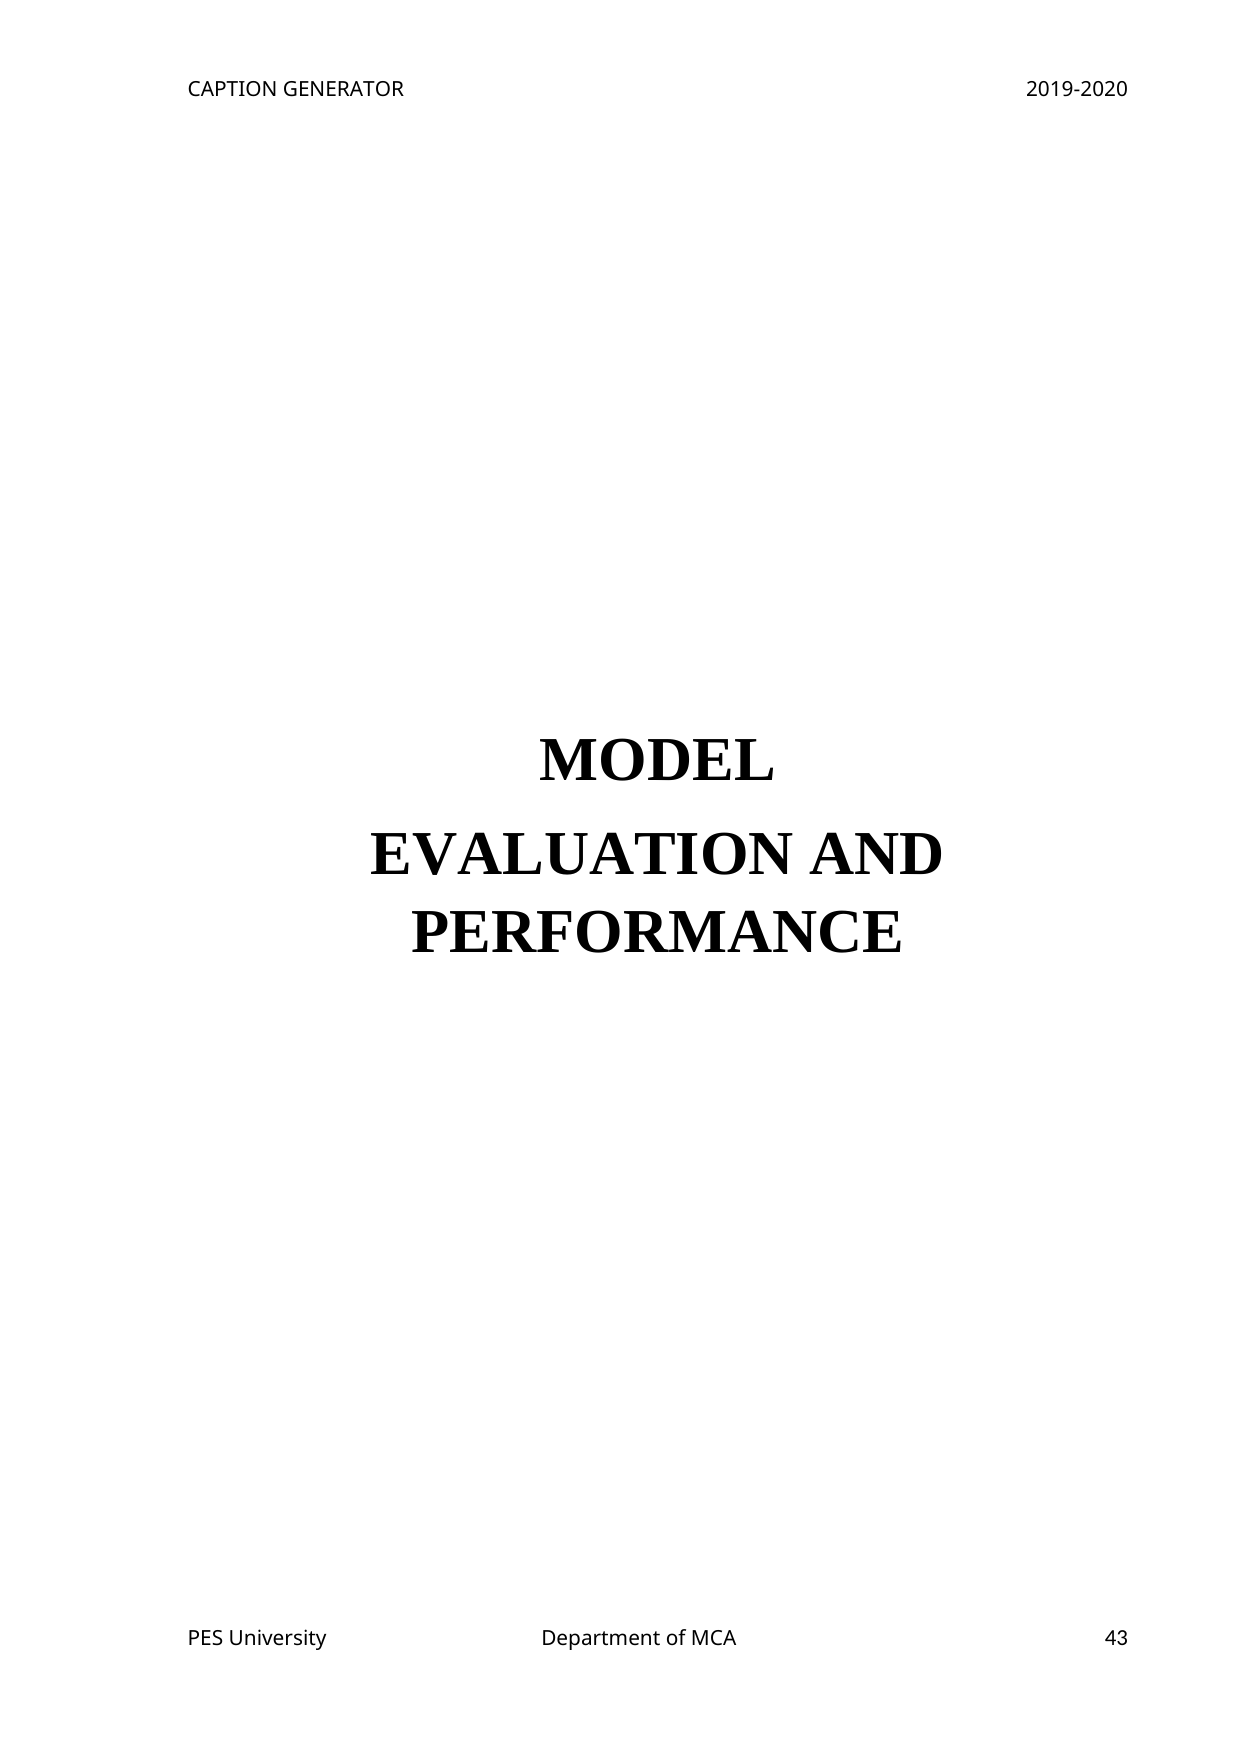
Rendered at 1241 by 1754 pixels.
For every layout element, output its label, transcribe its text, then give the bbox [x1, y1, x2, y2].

text EVALUATION AND PERFORMANCE [187, 816, 1128, 966]
text MODEL [187, 722, 1128, 794]
